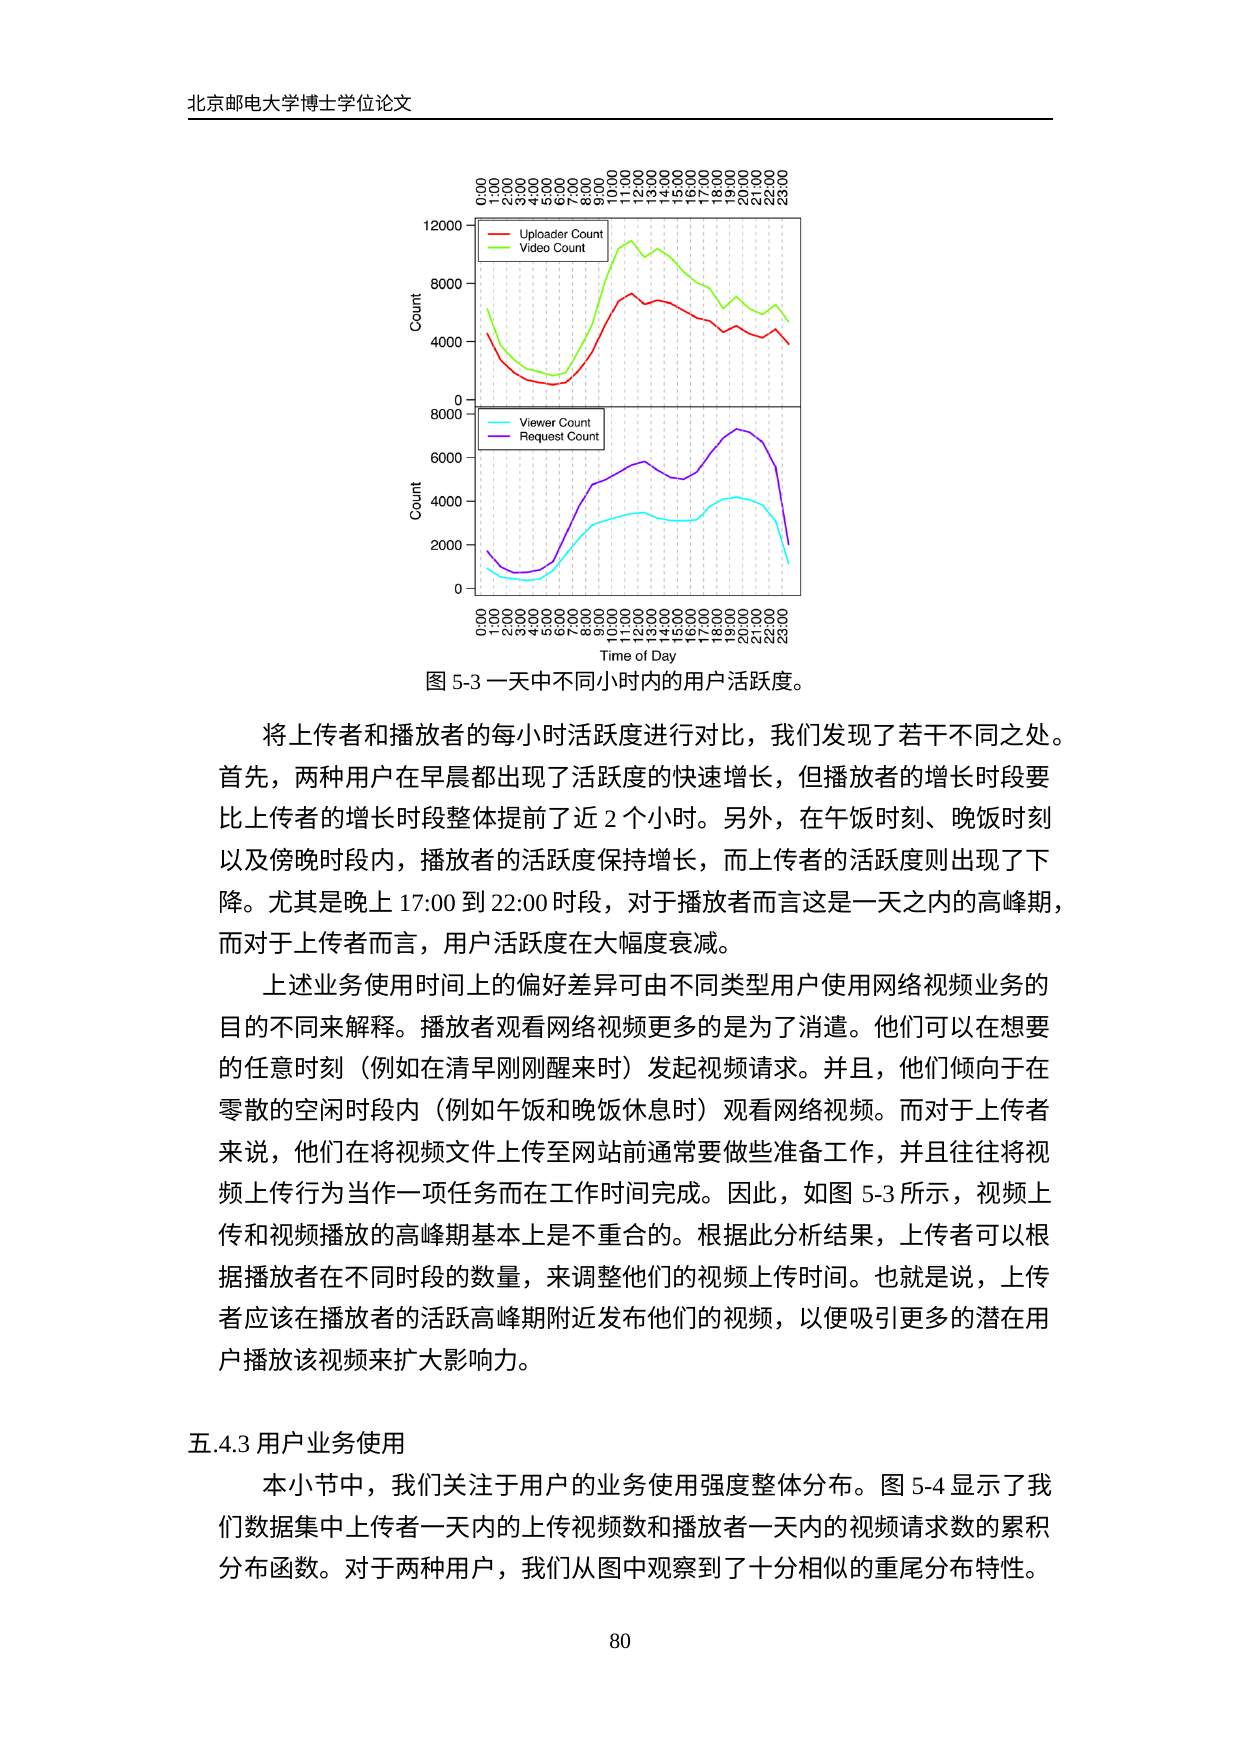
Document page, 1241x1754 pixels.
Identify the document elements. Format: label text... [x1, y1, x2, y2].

text 上述业务使用时间上的偏好差异可由不同类型用户使用网络视频业务的目的不同来解释。播放者观看网络视频更多的是为了消遣。他们可以在想要的任意时刻（例如在清早刚刚醒来时）发起视频请求。并且，他们倾向于在零散的空闲时段内（例如午饭和晚饭休息时）观看网络视频。而对于上传者来说，他们在将视频文件上传至网站前通常要做些准备工作，并且往往将视频上传行为当作一项任务而在工作时间完成。因此，如图5-3所示，视频上传和视频播放的高峰期基本上是不重合的。根据此分析结果，上传者可以根据播放者在不同时段的数量，来调整他们的视频上传时间。也就是说，上传者应该在播放者的活跃高峰期附近发布他们的视频，以便吸引更多的潜在用户播放该视频来扩大影响力。 [219, 961, 1053, 1378]
text 图5-3 一天中不同小时内的用户活跃度。 [187, 664, 1053, 695]
text 用户业务使用 [187, 1419, 1053, 1461]
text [219, 1461, 1053, 1586]
picture [406, 150, 835, 664]
text 将上传者和播放者的每小时活跃度进行对比，我们发现了若干不同之处。首先，两种用户在早晨都出现了活跃度的快速增长，但播放者的增长时段要比上传者的增长时段整体提前了近2个小时。另外，在午饭时刻、晚饭时刻以及傍晚时段内，播放者的活跃度保持增长，而上传者的活跃度则出现了下降。尤其是晚上17:00到22:00时段，对于播放者而言这是一天之内的高峰期，而对于上传者而言，用户活跃度在大幅度衰减。 [219, 711, 1053, 961]
